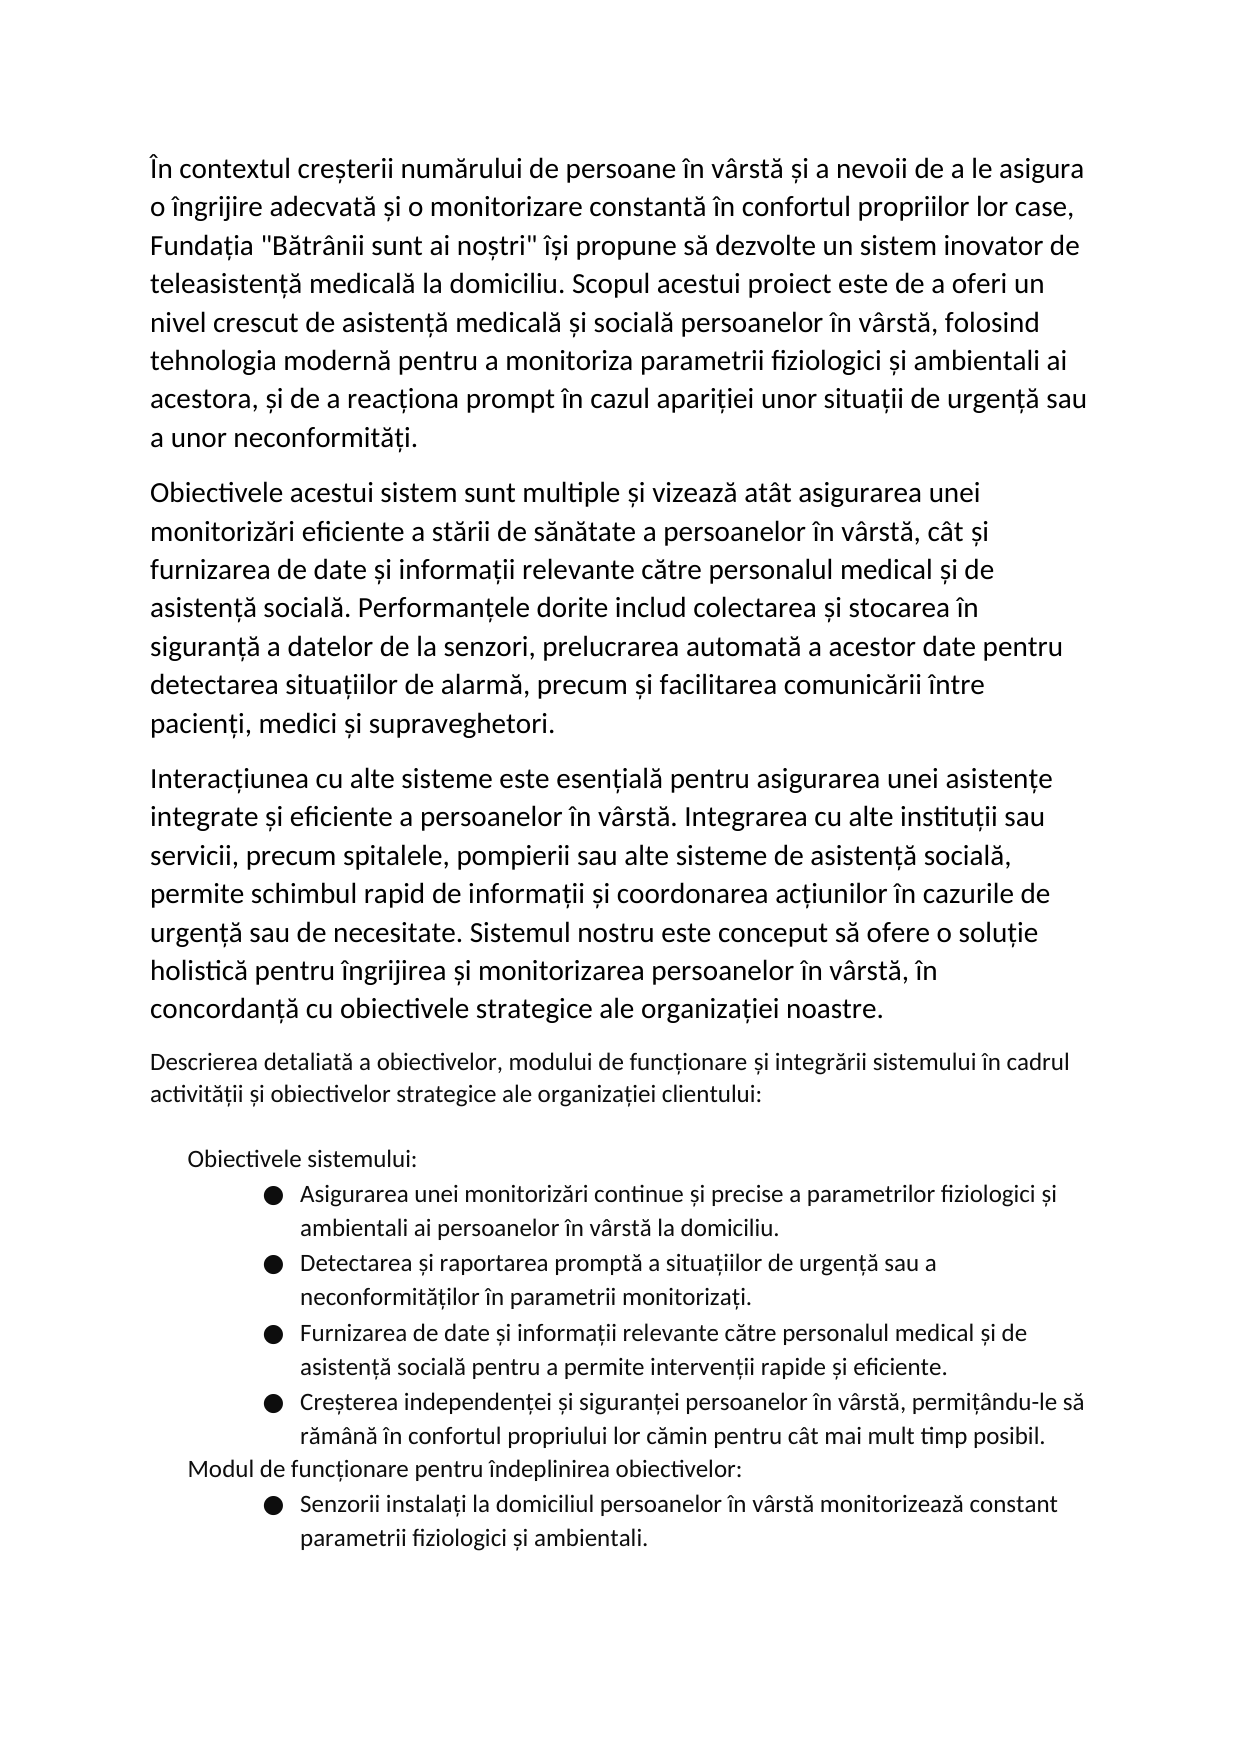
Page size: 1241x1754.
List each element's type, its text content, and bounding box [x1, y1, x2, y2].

list Asigurarea unei monitorizări continue și precise a parametrilor fiziologici și ambientali ai persoanelor în vârstă la domiciliu. [262, 1176, 1090, 1243]
text Obiectivele acestui sistem sunt multiple și vizează atât asigurarea unei monitorizări eficiente a stării de sănătate a persoanelor în vârstă, cât și furnizarea de date și informații relevante către personalul medical și de asistență socială. Performanțele dorite includ colectarea și stocarea în siguranță a datelor de la senzori, prelucrarea automată a acestor date pentru detectarea situațiilor de alarmă, precum și facilitarea comunicării între pacienți, medici și supraveghetori. [150, 474, 1090, 740]
list Creșterea independenței și siguranței persoanelor în vârstă, permițându-le să rămână în confortul propriului lor cămin pentru cât mai mult timp posibil. [262, 1384, 1090, 1451]
list Obiectivele sistemului: [187, 1143, 1090, 1173]
text În contextul creșterii numărului de persoane în vârstă și a nevoii de a le asigura o îngrijire adecvată și o monitorizare constantă în confortul propriilor lor case, Fundația "Bătrânii sunt ai noștri" își propune să dezvolte un sistem inovator de teleasistență medicală la domiciliu. Scopul acestui proiect este de a oferi un nivel crescut de asistență medicală și socială persoanelor în vârstă, folosind tehnologia modernă pentru a monitoriza parametrii fiziologici și ambientali ai acestora, și de a reacționa prompt în cazul apariției unor situații de urgență sau a unor neconformități. [150, 150, 1090, 455]
list Furnizarea de date și informații relevante către personalul medical și de asistență socială pentru a permite intervenții rapide și eficiente. [262, 1314, 1090, 1381]
text Interacțiunea cu alte sisteme este esențială pentru asigurarea unei asistențe integrate și eficiente a persoanelor în vârstă. Integrarea cu alte instituții sau servicii, precum spitalele, pompierii sau alte sisteme de asistență socială, permite schimbul rapid de informații și coordonarea acțiunilor în cazurile de urgență sau de necesitate. Sistemul nostru este conceput să ofere o soluție holistică pentru îngrijirea și monitorizarea persoanelor în vârstă, în concordanță cu obiectivele strategice ale organizației noastre. [150, 760, 1090, 1026]
list Detectarea și raportarea promptă a situațiilor de urgență sau a neconformităților în parametrii monitorizați. [262, 1245, 1090, 1312]
list Senzorii instalați la domiciliul persoanelor în vârstă monitorizează constant parametrii fiziologici și ambientali. [262, 1486, 1090, 1553]
text Descrierea detaliată a obiectivelor, modului de funcționare și integrării sistemului în cadrul activității și obiectivelor strategice ale organizației clientului: [150, 1046, 1090, 1109]
